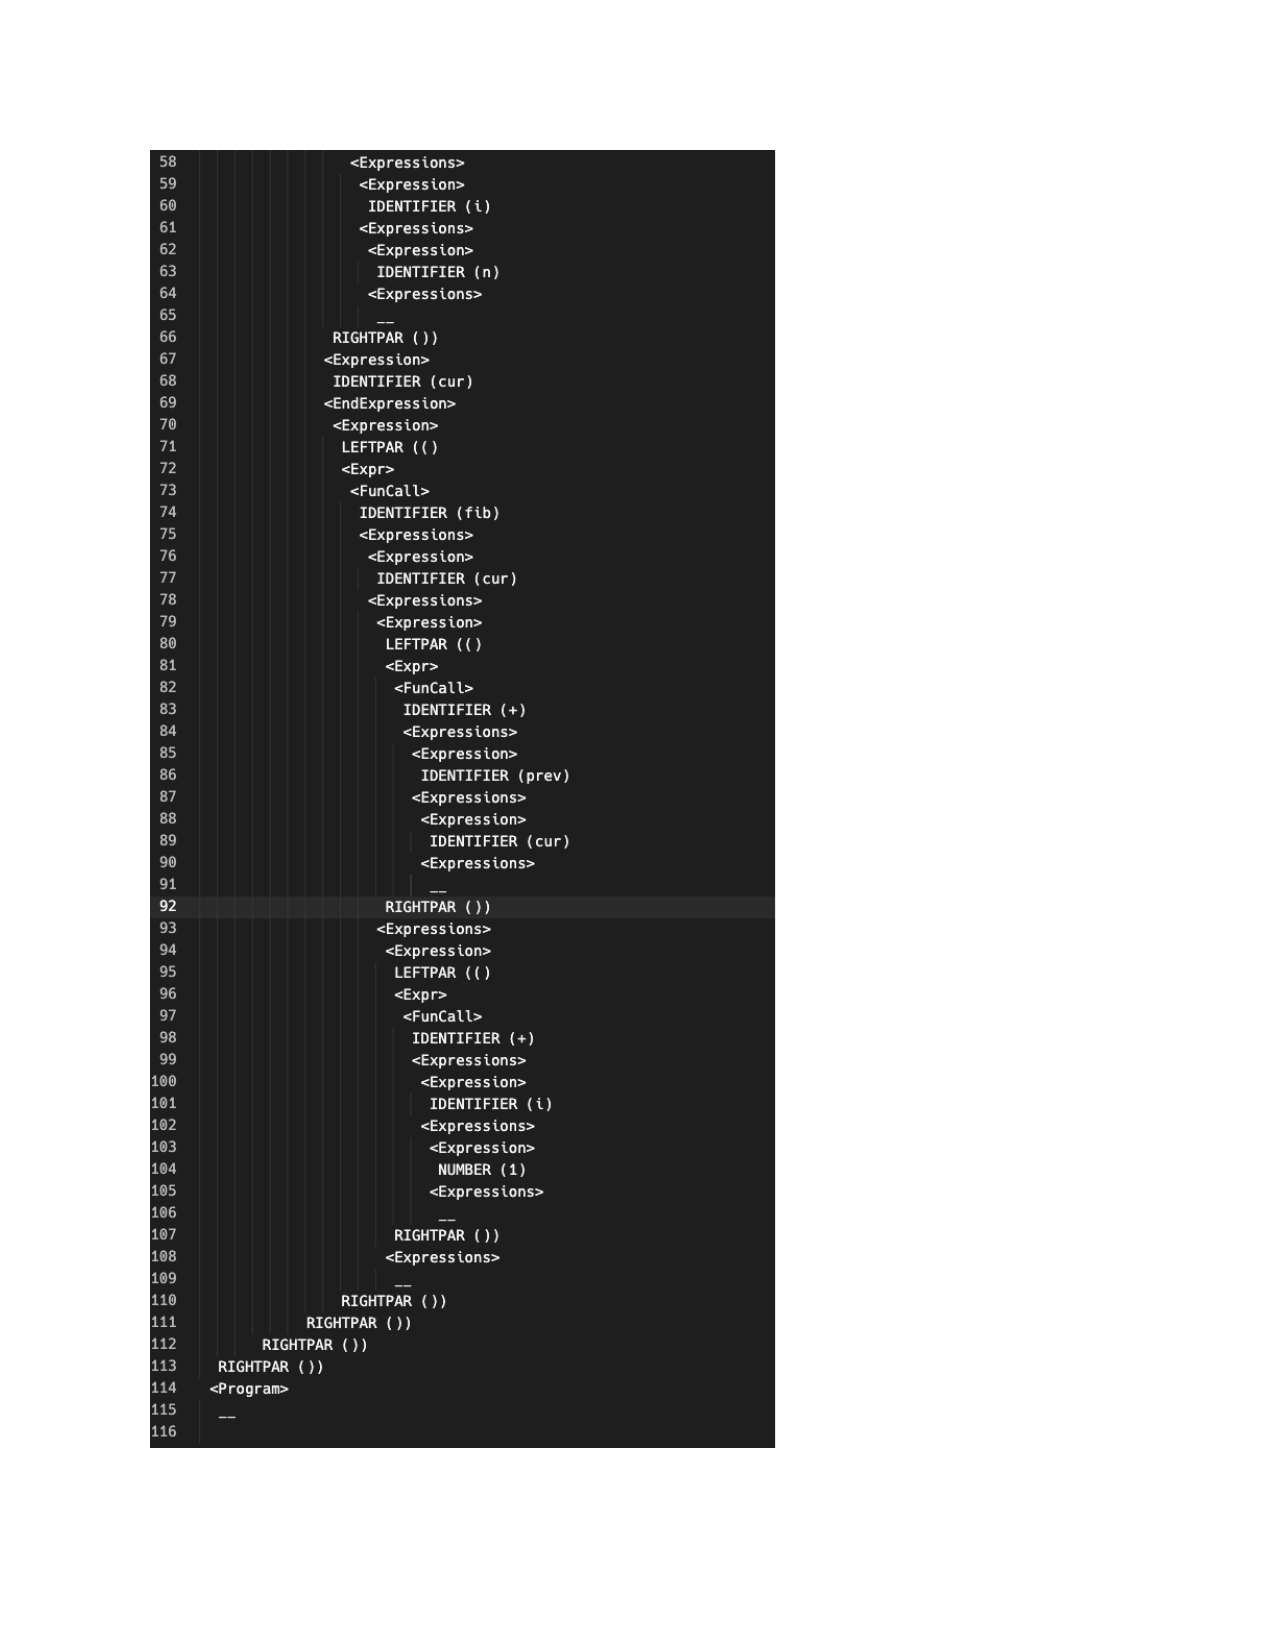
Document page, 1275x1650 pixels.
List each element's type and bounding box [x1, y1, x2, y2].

picture [150, 150, 775, 1448]
